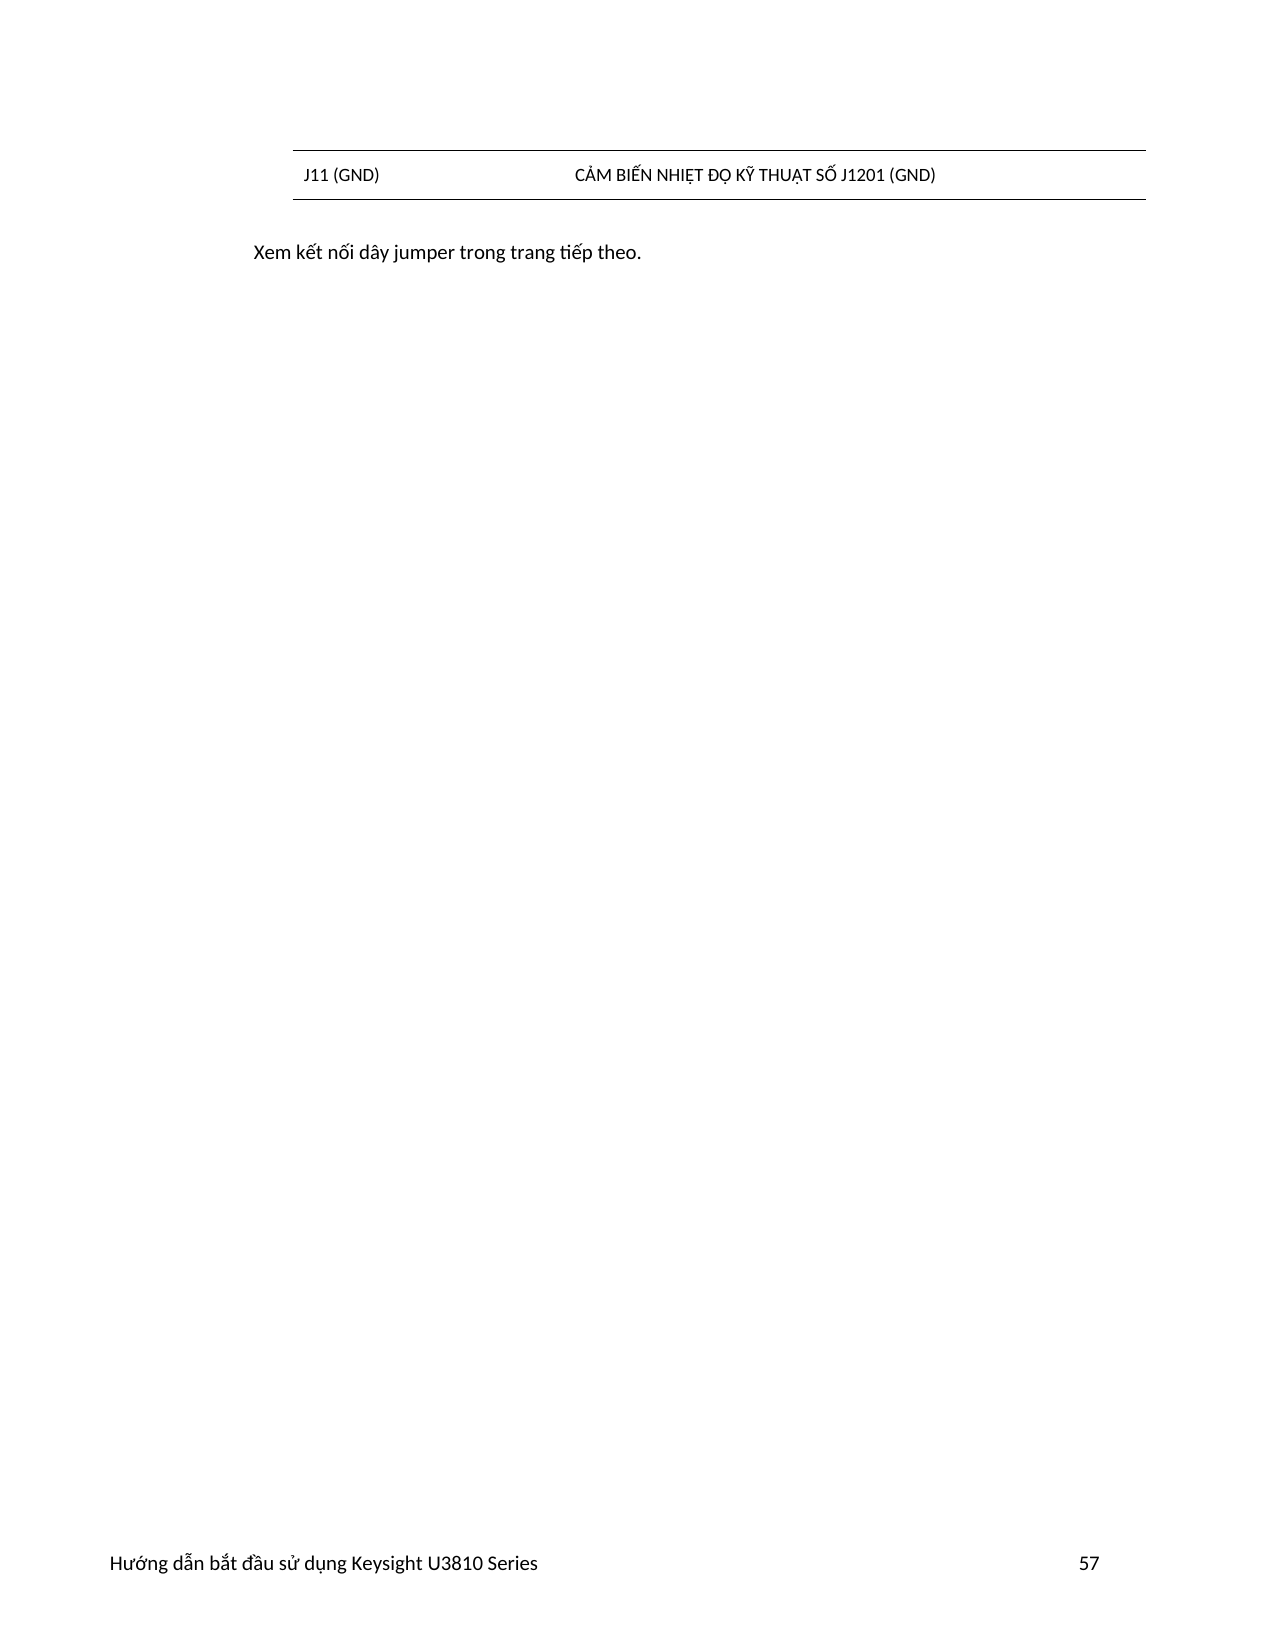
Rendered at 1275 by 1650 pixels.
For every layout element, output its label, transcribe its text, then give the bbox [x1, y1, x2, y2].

text Xem kết nối dây jumper trong trang tiếp theo. [253, 239, 1231, 264]
table_cell CẢM BIẾN NHIỆT ĐỘ KỸ THUẬT SỐ J1201 (GND) [575, 151, 1146, 199]
table_cell J11 (GND) [293, 151, 575, 199]
